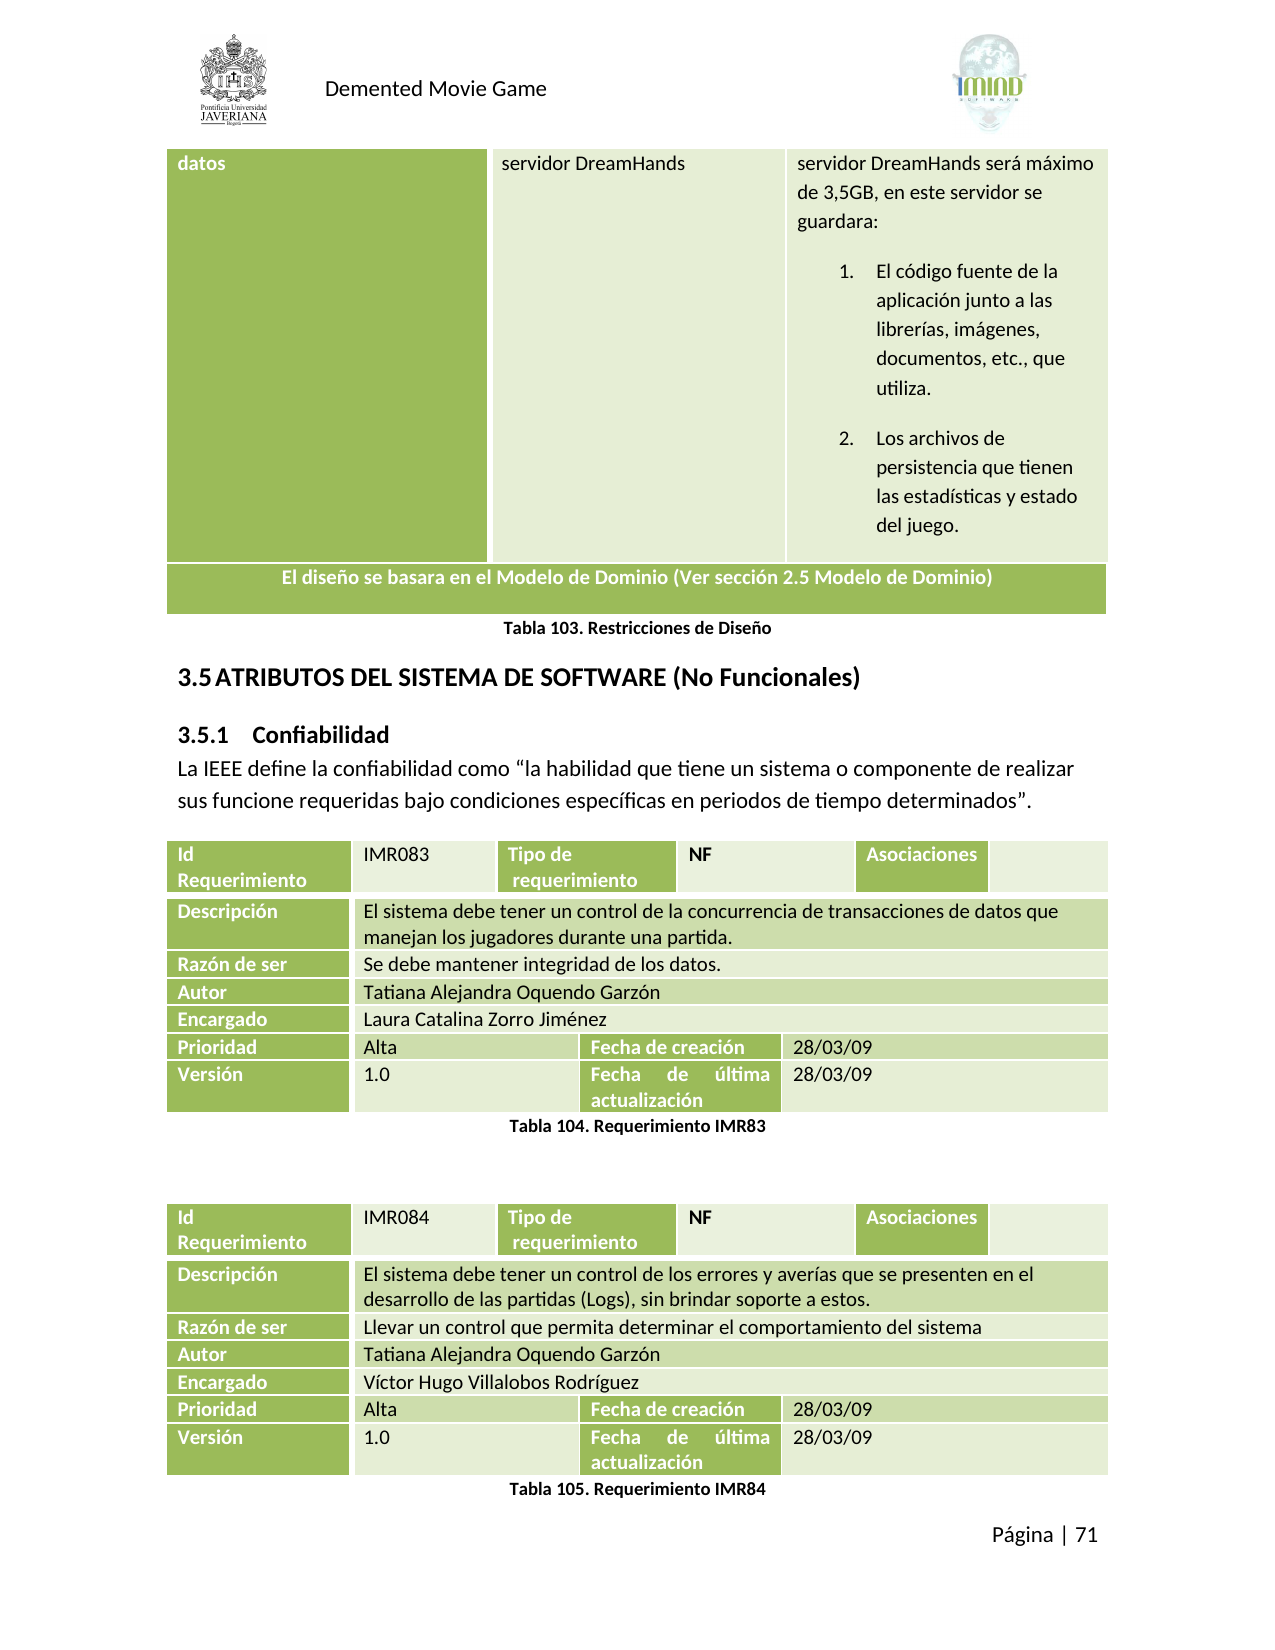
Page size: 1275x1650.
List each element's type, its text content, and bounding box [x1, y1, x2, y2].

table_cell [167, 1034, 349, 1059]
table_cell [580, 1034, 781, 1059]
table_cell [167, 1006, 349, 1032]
picture [200, 34, 267, 126]
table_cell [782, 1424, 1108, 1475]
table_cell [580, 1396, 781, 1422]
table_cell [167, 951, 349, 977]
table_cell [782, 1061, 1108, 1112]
text Tabla 104. Requerimiento IMR83 [177, 1114, 1098, 1137]
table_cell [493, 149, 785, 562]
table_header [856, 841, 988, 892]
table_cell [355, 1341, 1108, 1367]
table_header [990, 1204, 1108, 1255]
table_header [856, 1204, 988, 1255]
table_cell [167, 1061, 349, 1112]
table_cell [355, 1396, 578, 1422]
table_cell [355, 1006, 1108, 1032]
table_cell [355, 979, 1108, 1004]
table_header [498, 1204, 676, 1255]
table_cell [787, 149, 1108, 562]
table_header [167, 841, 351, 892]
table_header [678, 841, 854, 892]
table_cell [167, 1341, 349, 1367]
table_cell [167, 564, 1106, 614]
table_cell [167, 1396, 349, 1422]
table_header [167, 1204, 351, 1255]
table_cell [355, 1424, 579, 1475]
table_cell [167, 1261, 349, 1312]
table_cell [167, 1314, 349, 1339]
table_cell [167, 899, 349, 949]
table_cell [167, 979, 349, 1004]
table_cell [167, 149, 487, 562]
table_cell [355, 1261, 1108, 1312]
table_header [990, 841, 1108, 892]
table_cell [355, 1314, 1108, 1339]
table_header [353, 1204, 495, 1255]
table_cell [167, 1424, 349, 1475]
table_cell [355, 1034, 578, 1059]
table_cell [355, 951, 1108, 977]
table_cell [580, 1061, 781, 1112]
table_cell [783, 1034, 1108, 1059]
text Tabla 105. Requerimiento IMR84 [177, 1477, 1098, 1500]
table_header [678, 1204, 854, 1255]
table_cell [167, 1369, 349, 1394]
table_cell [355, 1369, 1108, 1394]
subtitle Confiabilidad [177, 719, 1098, 749]
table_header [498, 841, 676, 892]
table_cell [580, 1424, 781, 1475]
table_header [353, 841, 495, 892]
picture [951, 34, 1033, 138]
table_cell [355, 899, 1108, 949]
text Tabla 103. Restricciones de Diseño [177, 617, 1098, 639]
subtitle ATRIBUTOS DEL SISTEMA DE SOFTWARE (No Funcionales) [177, 660, 1098, 693]
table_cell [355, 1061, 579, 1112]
text La IEEE define la confiabilidad como “la habilidad que tiene un sistema o componente de realizar sus funcione requeridas bajo condiciones específicas en periodos de tiempo determinados”. [177, 754, 1098, 814]
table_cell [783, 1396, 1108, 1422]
